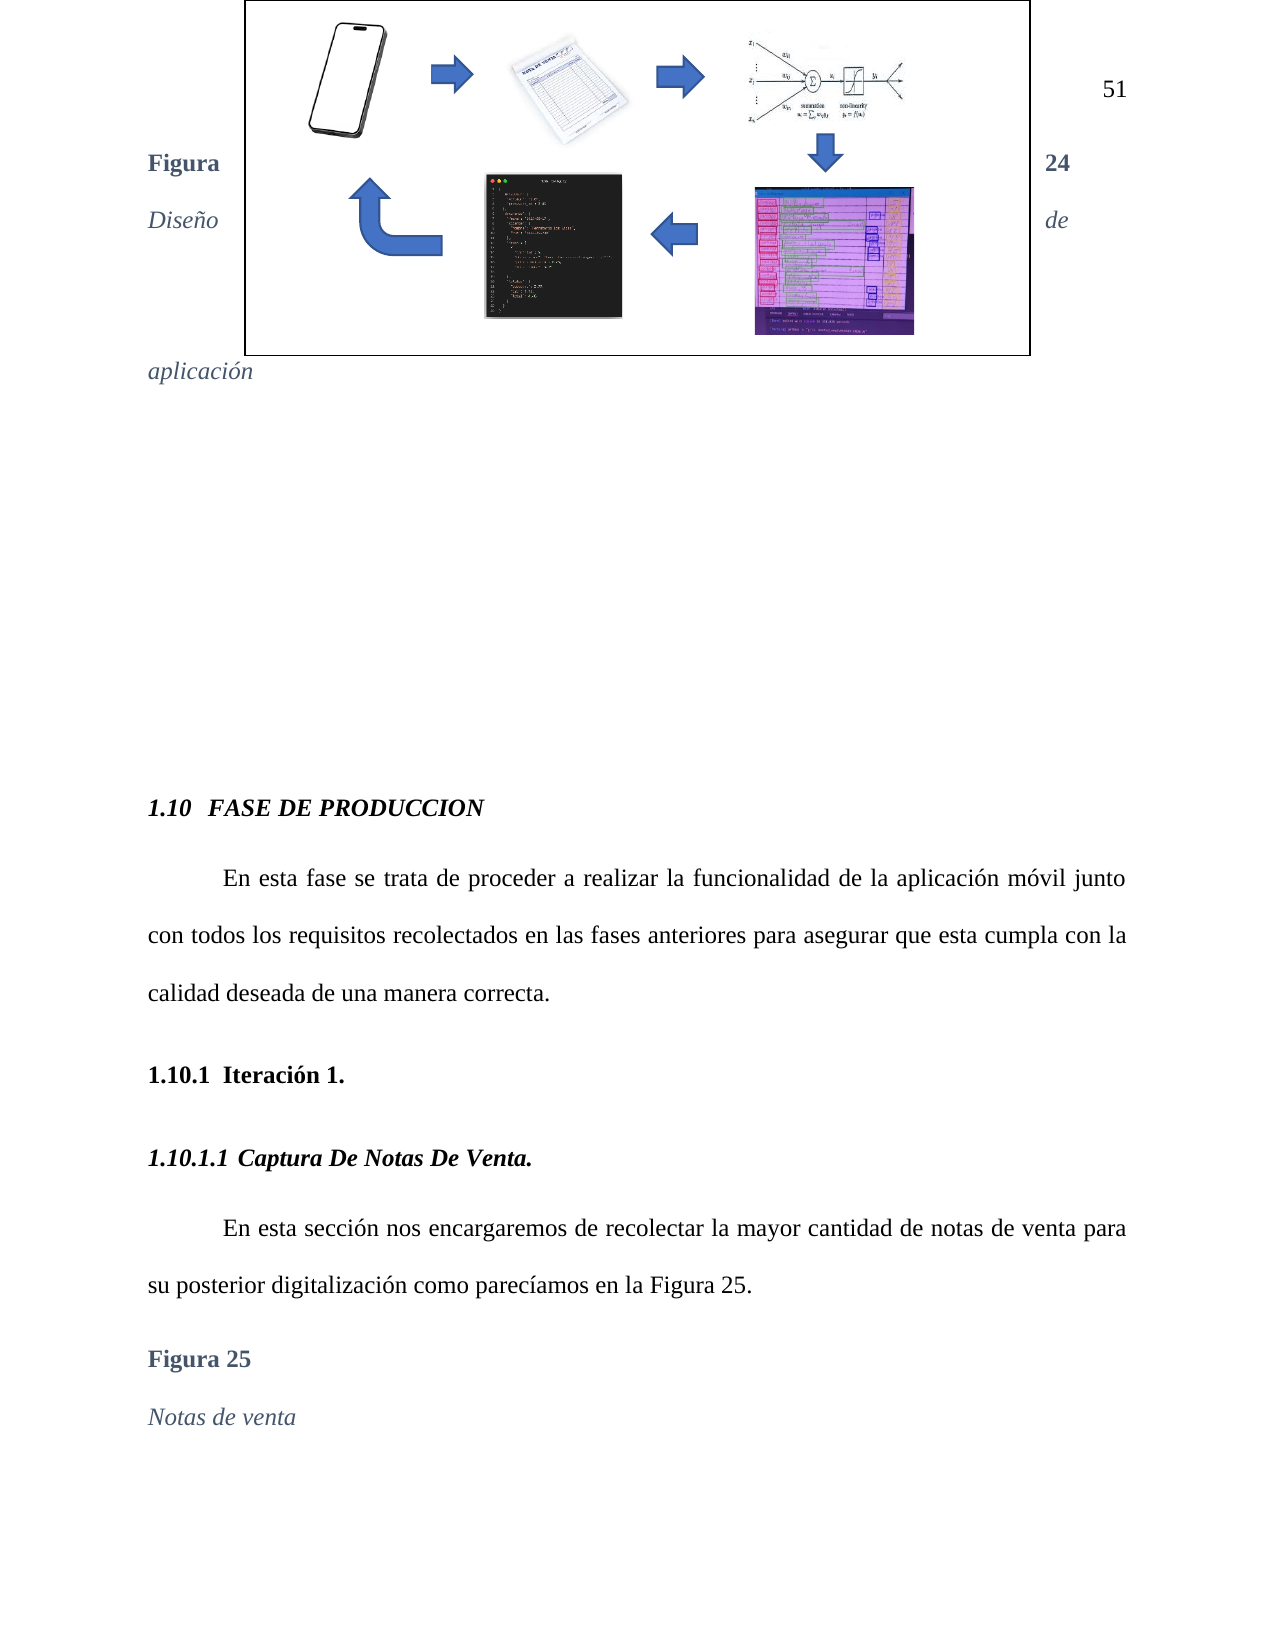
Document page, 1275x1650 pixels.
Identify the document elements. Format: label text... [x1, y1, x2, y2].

subtitle FASE DE PRODUCCION [148, 793, 1127, 821]
text En esta sección nos encargaremos de recolectar la mayor cantidad de notas de venta para su posterior digitalización como parecíamos en la Figura 25. [148, 1213, 1127, 1299]
text En esta fase se trata de proceder a realizar la funcionalidad de la aplicación móvil junto con todos los requisitos recolectados en las fases anteriores para asegurar que esta cumpla con la calidad deseada de una manera correcta. [148, 863, 1127, 1006]
picture [484, 172, 623, 319]
picture [754, 187, 915, 335]
subtitle Captura De Notas De Venta. [148, 1143, 1127, 1171]
text Figura 25 Notas de venta [148, 1344, 1127, 1431]
subtitle Iteración 1. [148, 1060, 1127, 1089]
picture [502, 21, 640, 159]
text Figura 24 Diseño de aplicación [148, 148, 1127, 385]
picture [737, 30, 915, 135]
picture [256, 21, 432, 139]
table_header [246, 1, 1029, 355]
